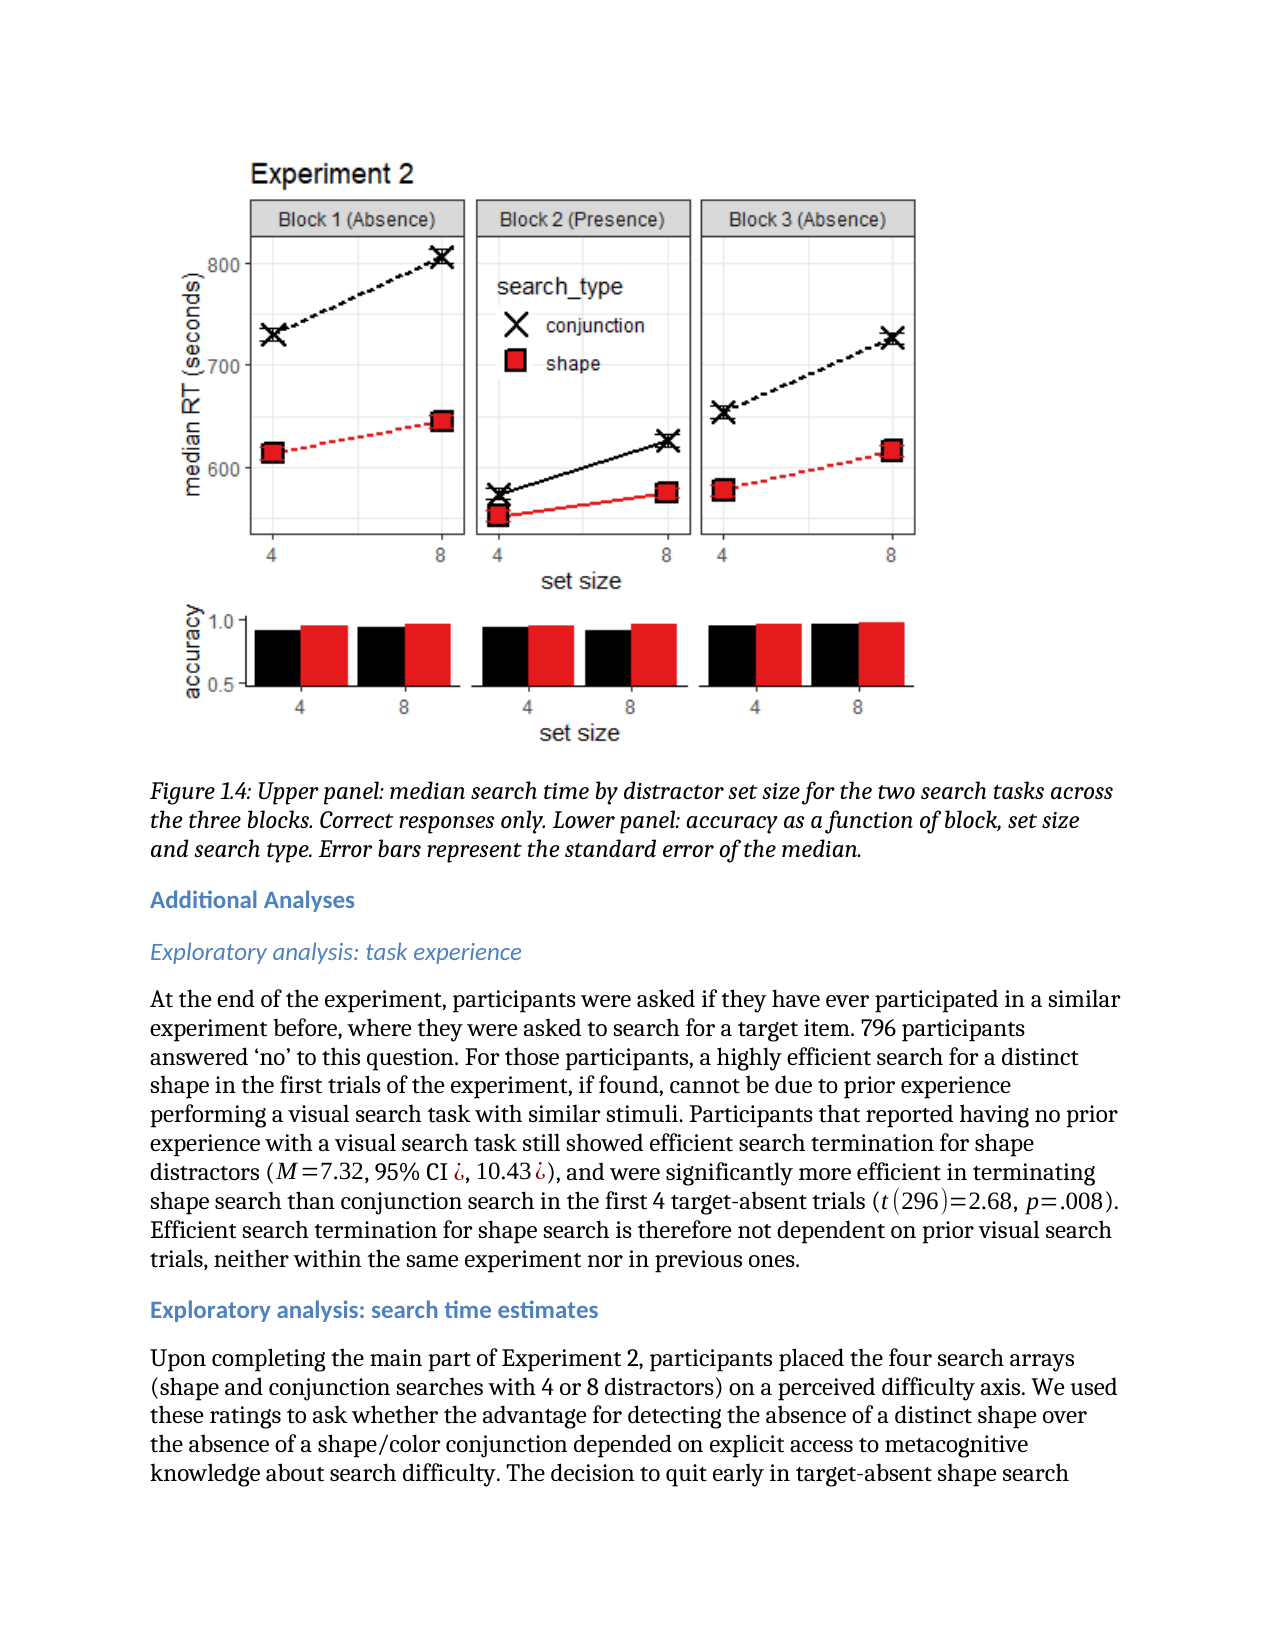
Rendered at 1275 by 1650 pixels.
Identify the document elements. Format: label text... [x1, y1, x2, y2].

picture [168, 150, 927, 757]
subtitle Additional Analyses [150, 884, 1125, 915]
text At the end of the experiment, participants were asked if they have ever participated in a similar experiment before, where they were asked to search for a target item. 796 participants answered ‘no’ to this question. For those participants, a highly efficient search for a distinct shape in the first trials of the experiment, if found, cannot be due to prior experience performing a visual search task with similar stimuli. Participants that reported having no prior experience with a visual search task still showed efficient search termination for shape distractors (, 95% CI , ), and were significantly more efficient in terminating shape search than conjunction search in the first 4 target-absent trials (, ). Efficient search termination for shape search is therefore not dependent on prior visual search trials, neither within the same experiment nor in previous ones. [150, 985, 1125, 1274]
text Figure 1.4: Upper panel: median search time by distractor set size for the two search tasks across the three blocks. Correct responses only. Lower panel: accuracy as a function of block, set size and search type. Error bars represent the standard error of the median. [150, 777, 1125, 863]
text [150, 1344, 1125, 1487]
subtitle Exploratory analysis: search time estimates [150, 1294, 1125, 1325]
subtitle Exploratory analysis: task experience [150, 936, 1125, 966]
